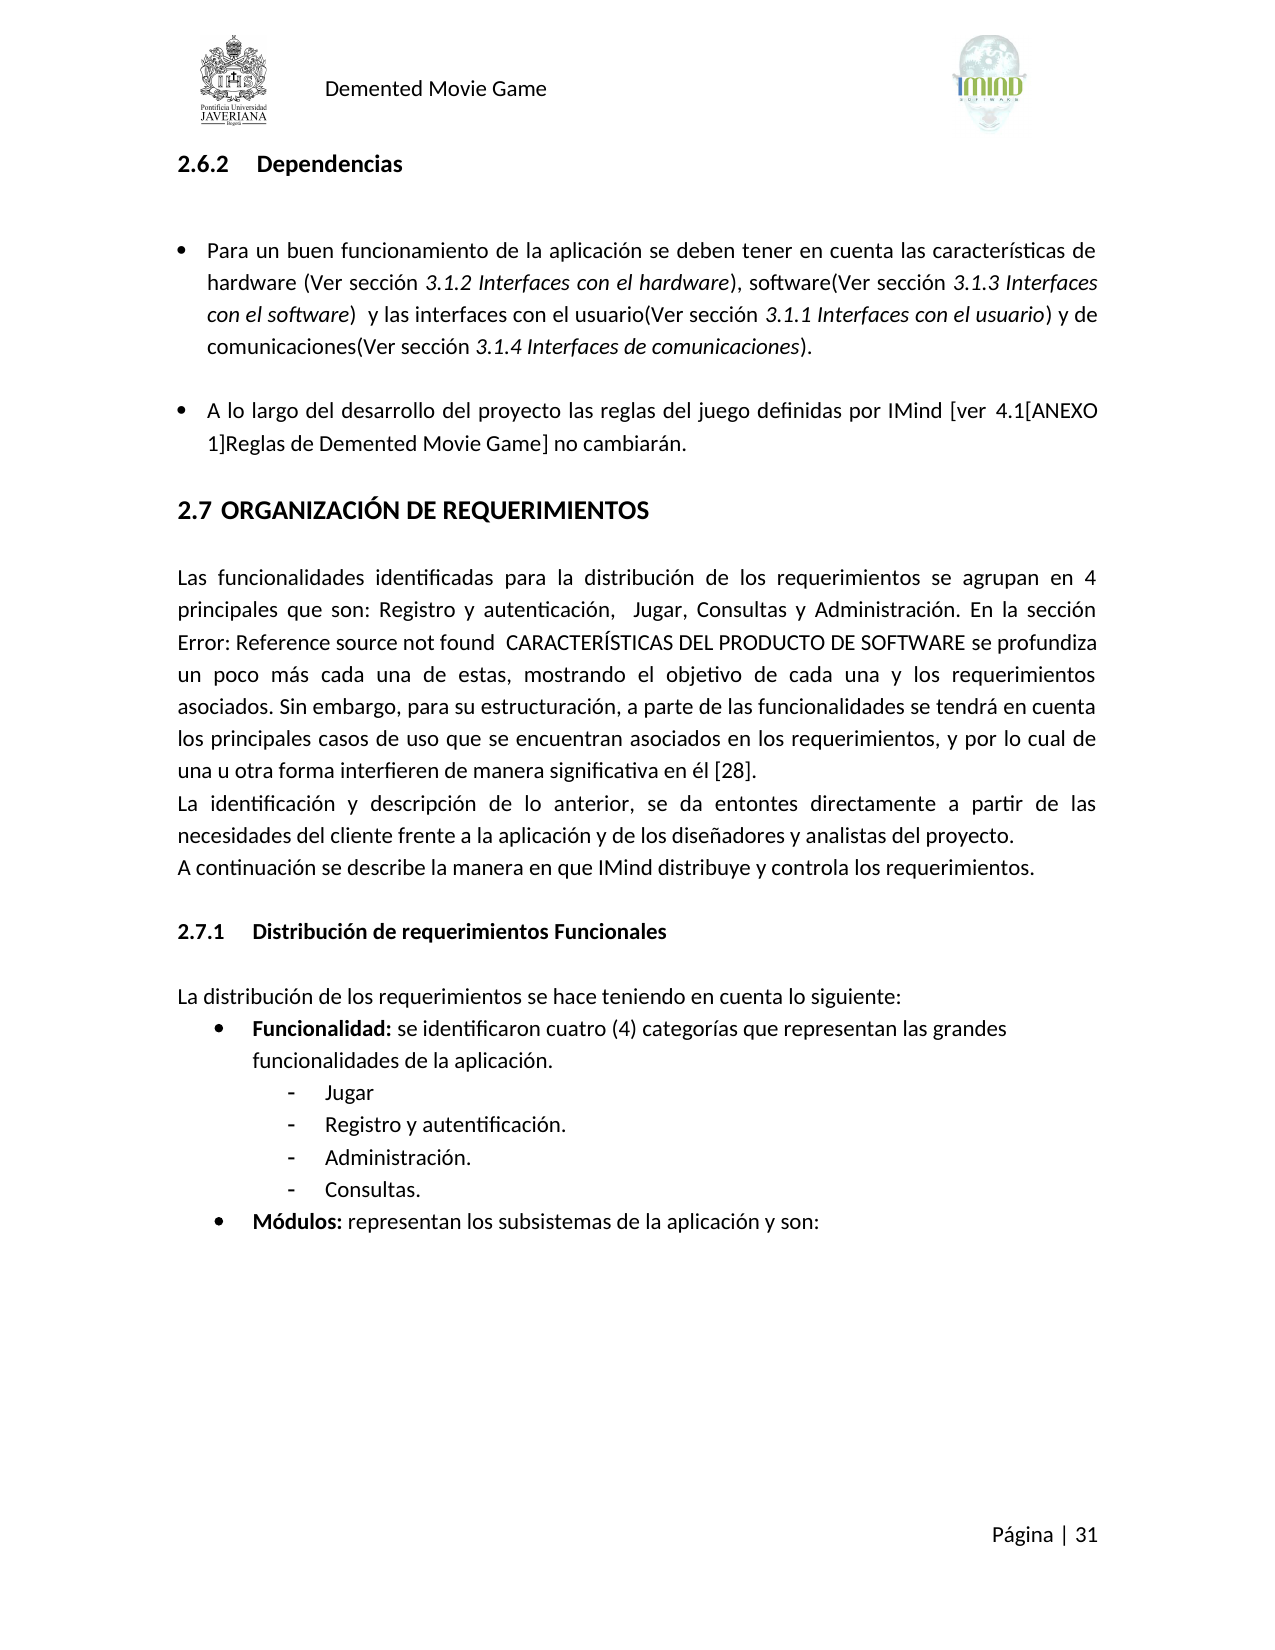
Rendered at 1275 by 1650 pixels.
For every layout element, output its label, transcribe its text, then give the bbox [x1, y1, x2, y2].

subtitle Distribución de requerimientos Funcionales [177, 917, 1098, 945]
text La identificación y descripción de lo anterior, se da entontes directamente a partir de las necesidades del cliente frente a la aplicación y de los diseñadores y analistas del proyecto. [177, 789, 1098, 849]
text La distribución de los requerimientos se hace teniendo en cuenta lo siguiente: [177, 982, 1098, 1010]
list Registro y autentificación. [287, 1111, 1098, 1138]
list Para un buen funcionamiento de la aplicación se deben tener en cuenta las características de hardware (Ver sección 3.1.2 Interfaces con el hardware), software(Ver sección 3.1.3 Interfaces con el software) y las interfaces con el usuario(Ver sección 3.1.1 Interfaces con el usuario) y de comunicaciones(Ver sección 3.1.4 Interfaces de comunicaciones). [177, 236, 1098, 360]
subtitle ORGANIZACIÓN DE REQUERIMIENTOS [177, 493, 1098, 526]
list Administración. [287, 1143, 1098, 1171]
list Consultas. [287, 1175, 1098, 1203]
subtitle Dependencias [177, 148, 1098, 178]
list Funcionalidad: se identificaron cuatro (4) categorías que representan las grandes funcionalidades de la aplicación. [215, 1014, 1098, 1074]
picture [200, 35, 267, 126]
picture [951, 35, 1033, 138]
list Jugar [287, 1078, 1098, 1106]
text A continuación se describe la manera en que IMind distribuye y controla los requerimientos. [177, 853, 1098, 881]
list Módulos: representan los subsistemas de la aplicación y son: [215, 1207, 1098, 1235]
list A lo largo del desarrollo del proyecto las reglas del juego definidas por IMind [ver 4.1[ANEXO 1] Reglas de Demented Movie Game] no cambiarán. [177, 397, 1098, 457]
